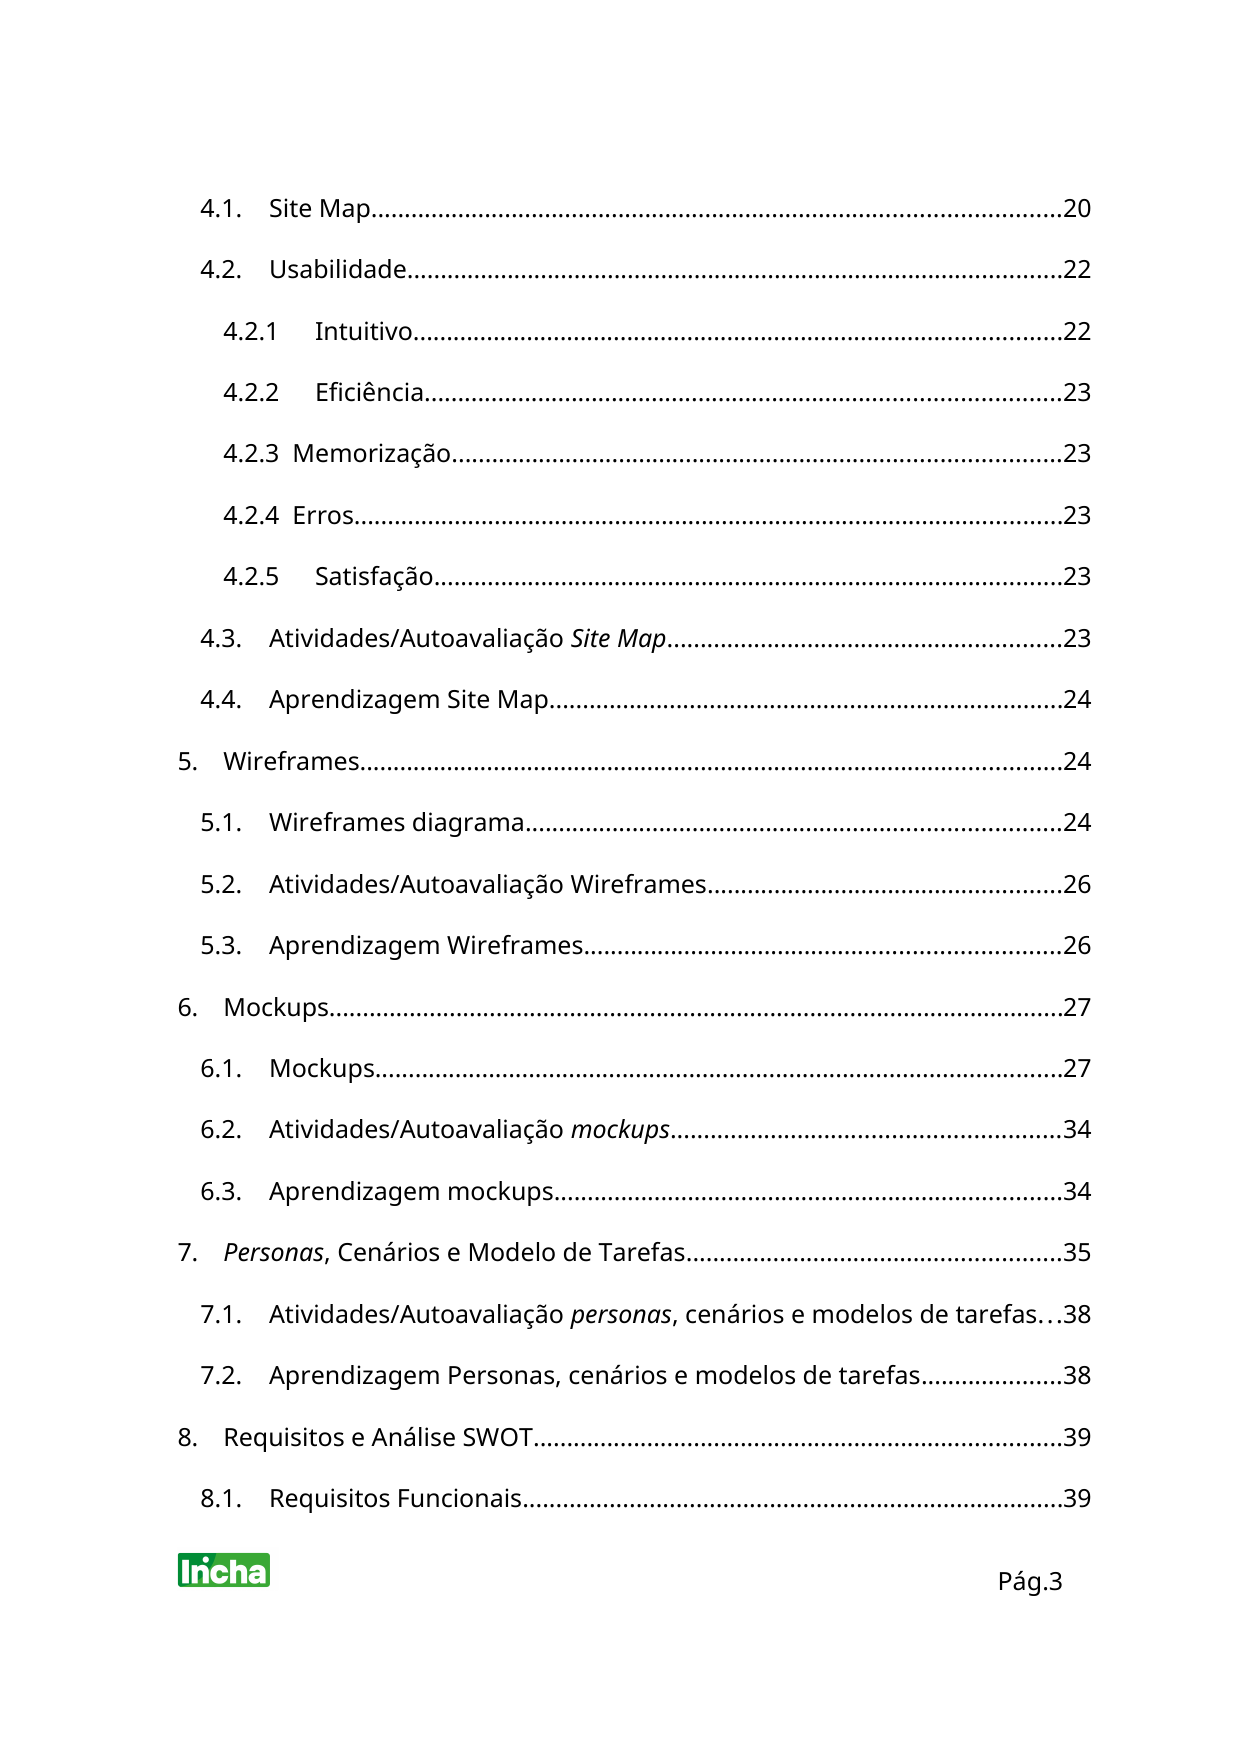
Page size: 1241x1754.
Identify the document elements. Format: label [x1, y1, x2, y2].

picture [177, 1547, 279, 1591]
